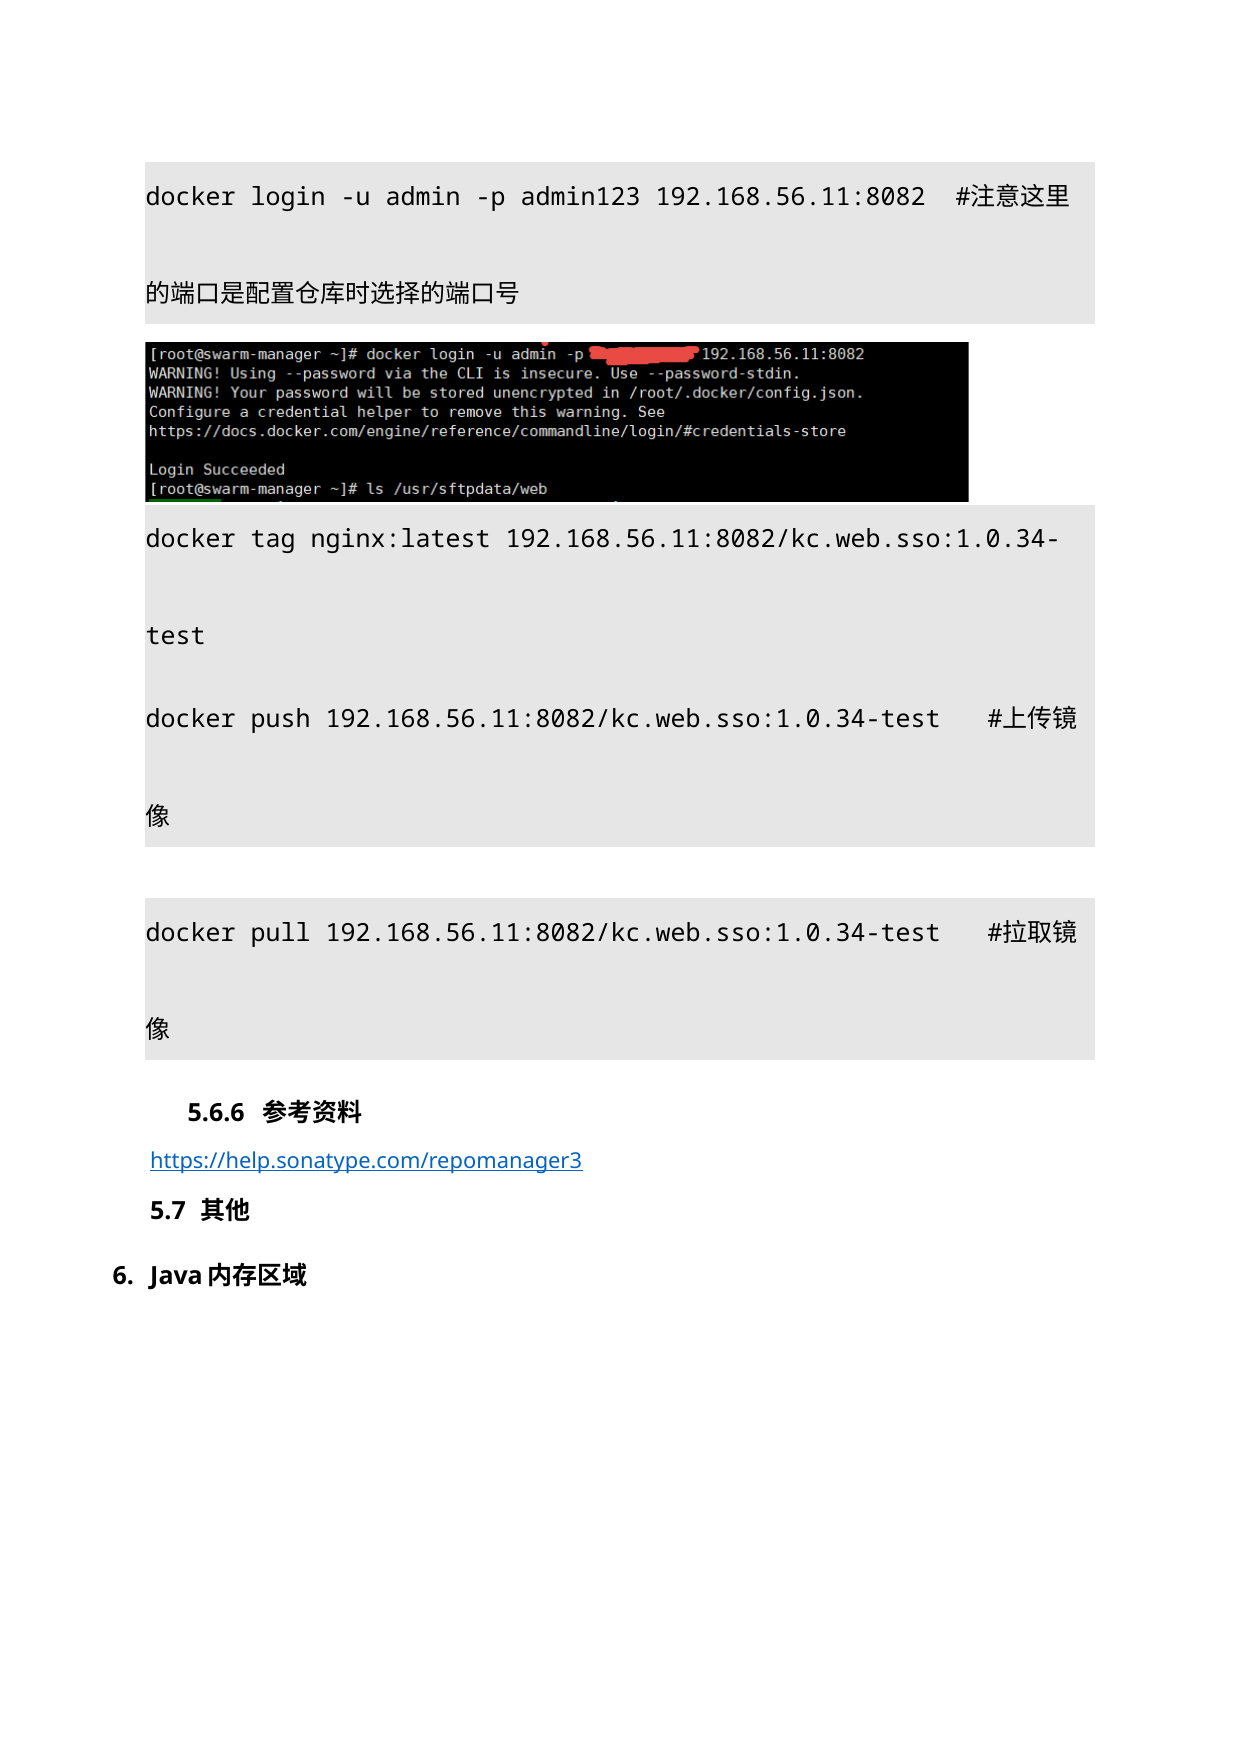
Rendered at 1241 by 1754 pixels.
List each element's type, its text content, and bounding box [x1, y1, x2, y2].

text docker login -u admin -p admin123 192.168.56.11:8082 #注意这里的端口是配置仓库时选择的端口号 [145, 162, 1095, 324]
list 其他 [150, 1176, 1095, 1241]
text https://help.sonatype.com/repomanager3 [112, 1143, 1128, 1176]
list 参考资料 [187, 1078, 1095, 1143]
text docker push 192.168.56.11:8082/kc.web.sso:1.0.34-test #上传镜像 [145, 684, 1095, 847]
text docker pull 192.168.56.11:8082/kc.web.sso:1.0.34-test #拉取镜像 [145, 898, 1095, 1060]
picture [145, 342, 969, 502]
list Java内存区域 [112, 1241, 1095, 1306]
text docker tag nginx:latest 192.168.56.11:8082/kc.web.sso:1.0.34-test [145, 505, 1095, 668]
